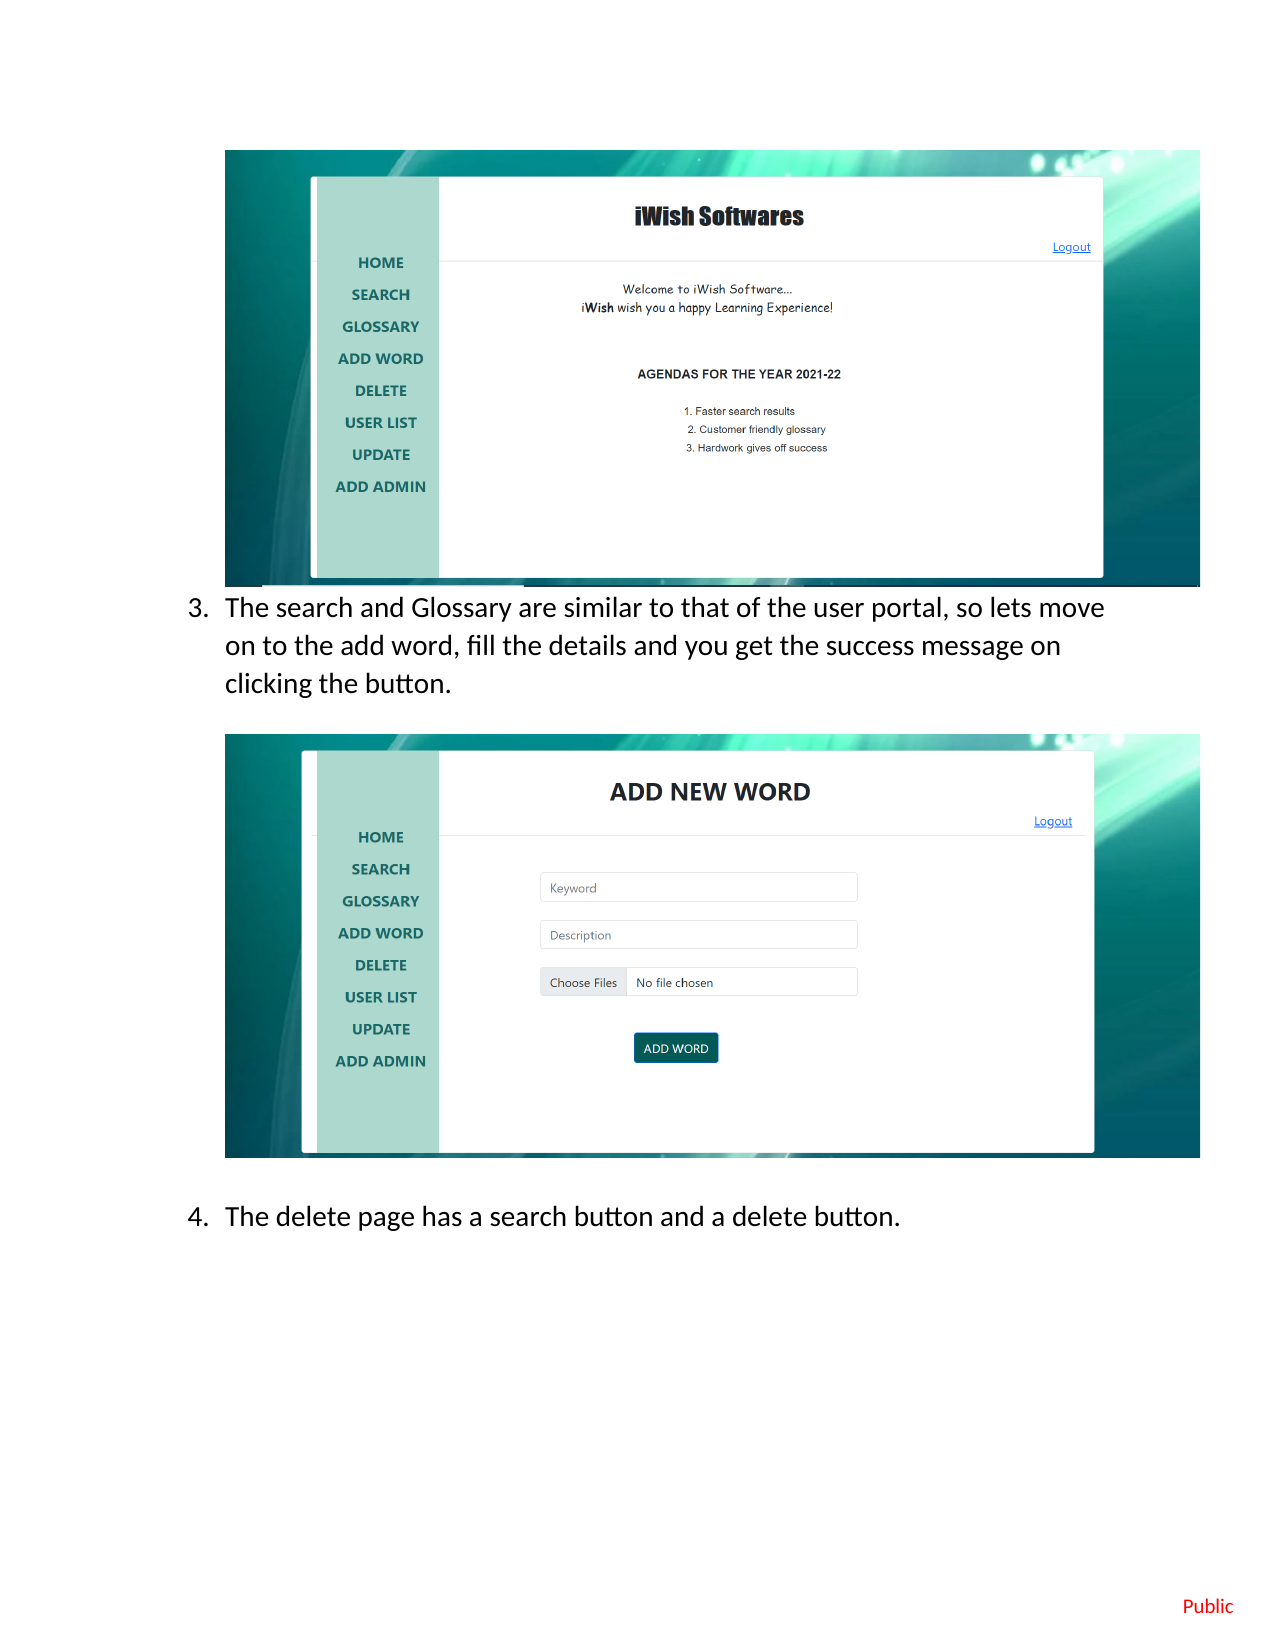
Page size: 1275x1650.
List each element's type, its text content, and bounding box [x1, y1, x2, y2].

list The search and Glossary are similar to that of the user portal, so lets move on to the add word, fill the details and you get the success message on clicking the button. [187, 589, 1125, 701]
list The delete page has a search button and a delete button. [187, 1198, 1125, 1233]
picture [225, 150, 1200, 587]
picture [225, 734, 1200, 1158]
